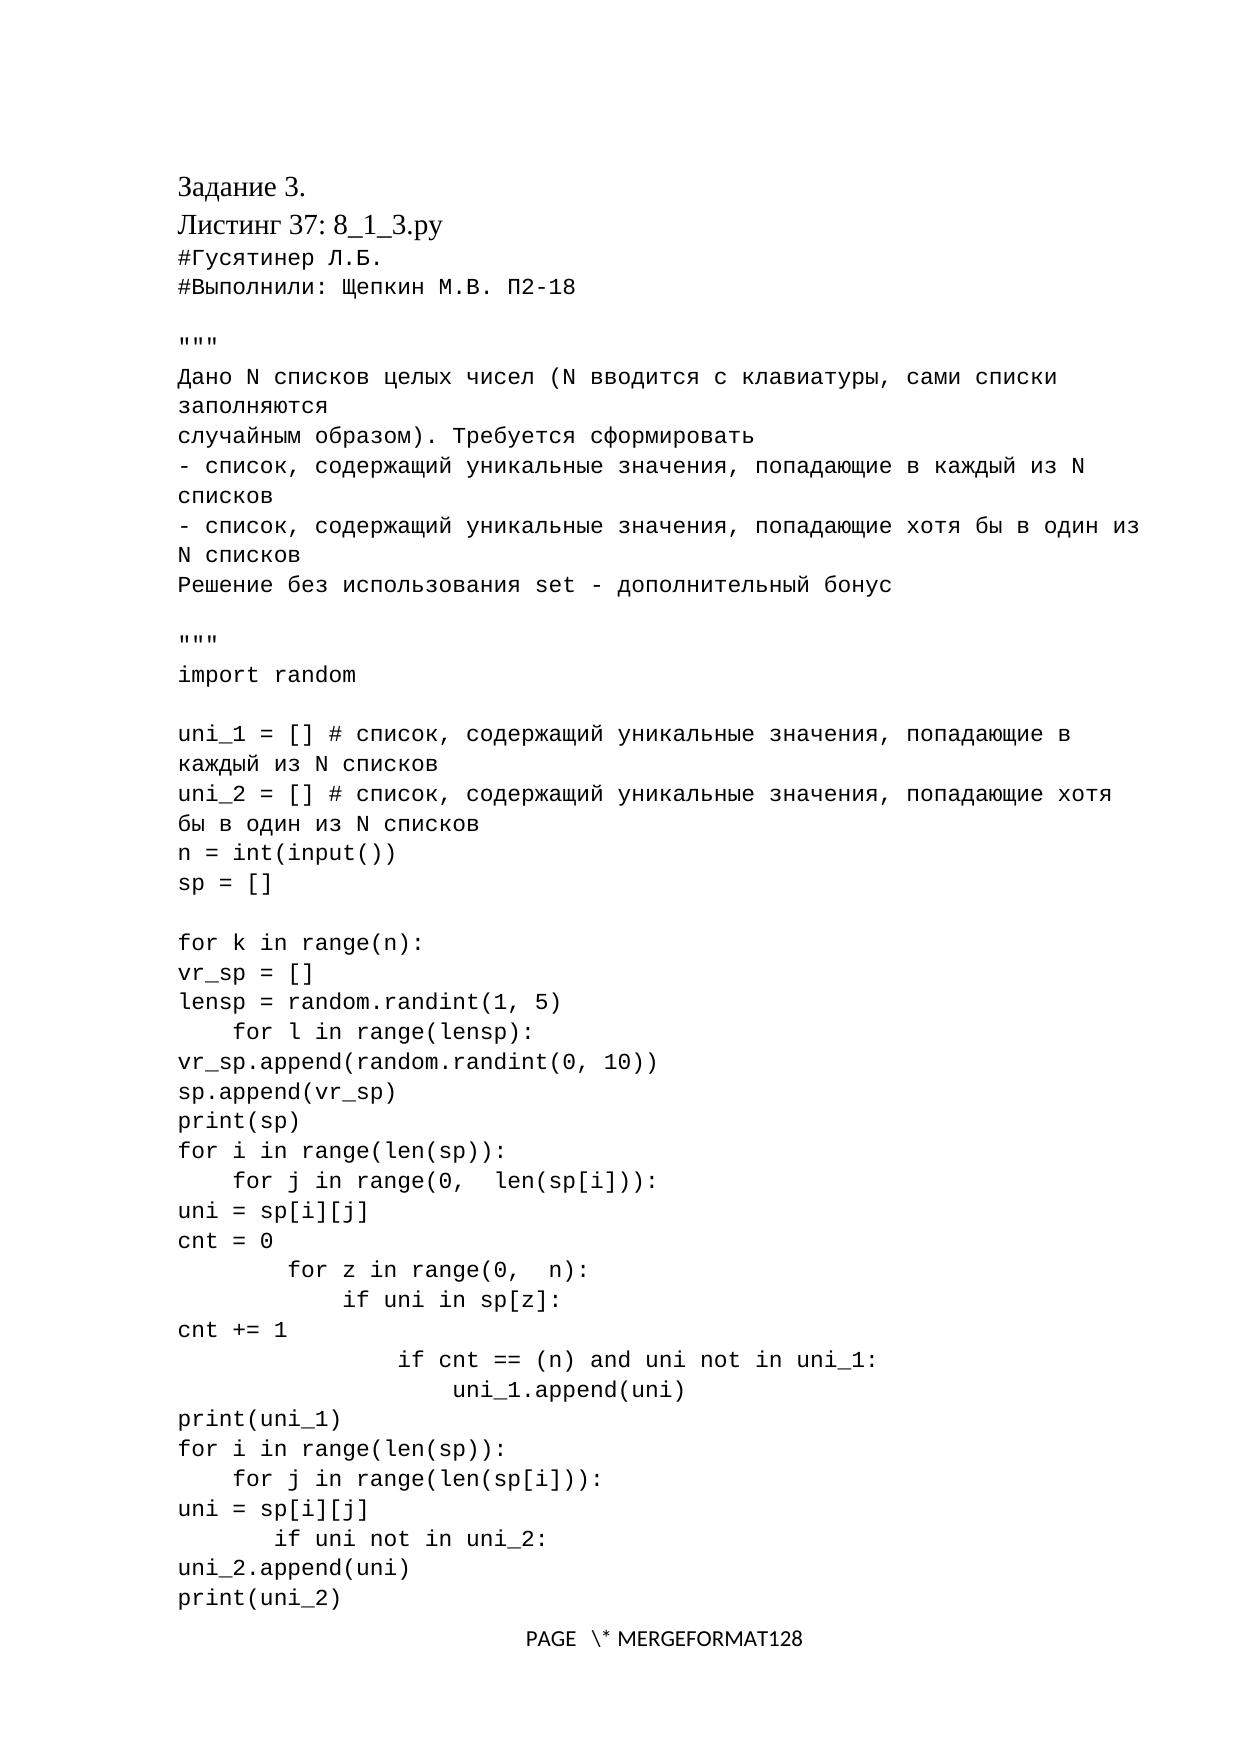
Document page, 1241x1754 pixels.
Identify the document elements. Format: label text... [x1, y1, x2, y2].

text - список, содержащий уникальные значения, попадающие в каждый из N списков [177, 454, 1152, 510]
text """ [177, 335, 1152, 361]
text uni_2 = [] # список, содержащий уникальные значения, попадающие хотя бы в один из N списков [177, 782, 1152, 838]
text Листинг 37: 8_1_3.py [177, 207, 1152, 241]
text #Выполнили: Щепкин М.В. П2-18 [177, 276, 1152, 302]
text print(sp) [177, 1110, 1152, 1136]
text for i in range(len(sp)): [177, 1139, 1152, 1166]
text sp.append(vr_sp) [177, 1080, 1152, 1106]
text случайным образом). Требуется сформировать [177, 424, 1152, 451]
text - список, содержащий уникальные значения, попадающие хотя бы в один из N списков [177, 514, 1152, 570]
text if uni not in uni_2: [177, 1527, 1152, 1553]
text vr_sp = [] [177, 961, 1152, 987]
text uni_2.append(uni) [177, 1557, 1152, 1583]
text cnt = 0 [177, 1229, 1152, 1255]
text for k in range(n): [177, 931, 1152, 957]
text print(uni_1) [177, 1408, 1152, 1434]
text for l in range(lensp): [177, 1020, 1152, 1046]
text print(uni_2) [177, 1586, 1152, 1612]
text for j in range(0, len(sp[i])): [177, 1169, 1152, 1195]
text for j in range(len(sp[i])): [177, 1467, 1152, 1493]
text if cnt == (n) and uni not in uni_1: [177, 1348, 1152, 1374]
text if uni in sp[z]: [177, 1288, 1152, 1314]
text import random [177, 663, 1152, 689]
text cnt += 1 [177, 1318, 1152, 1344]
text #Гусятинер Л.Б. [177, 246, 1152, 272]
text sp = [] [177, 871, 1152, 897]
text uni = sp[i][j] [177, 1199, 1152, 1225]
text n = int(input()) [177, 842, 1152, 868]
text """ [177, 633, 1152, 659]
text uni_1 = [] # список, содержащий уникальные значения, попадающие в каждый из N списков [177, 722, 1152, 778]
text for z in range(0, n): [177, 1259, 1152, 1285]
text Решение без использования set - дополнительный бонус [177, 573, 1152, 599]
text lensp = random.randint(1, 5) [177, 991, 1152, 1017]
text uni = sp[i][j] [177, 1497, 1152, 1523]
text for i in range(len(sp)): [177, 1437, 1152, 1463]
text vr_sp.append(random.randint(0, 10)) [177, 1050, 1152, 1076]
text uni_1.append(uni) [177, 1378, 1152, 1404]
text Задание 3. [177, 169, 1152, 202]
text Дано N списков целых чисел (N вводится с клавиатуры, сами списки заполняются [177, 365, 1152, 421]
